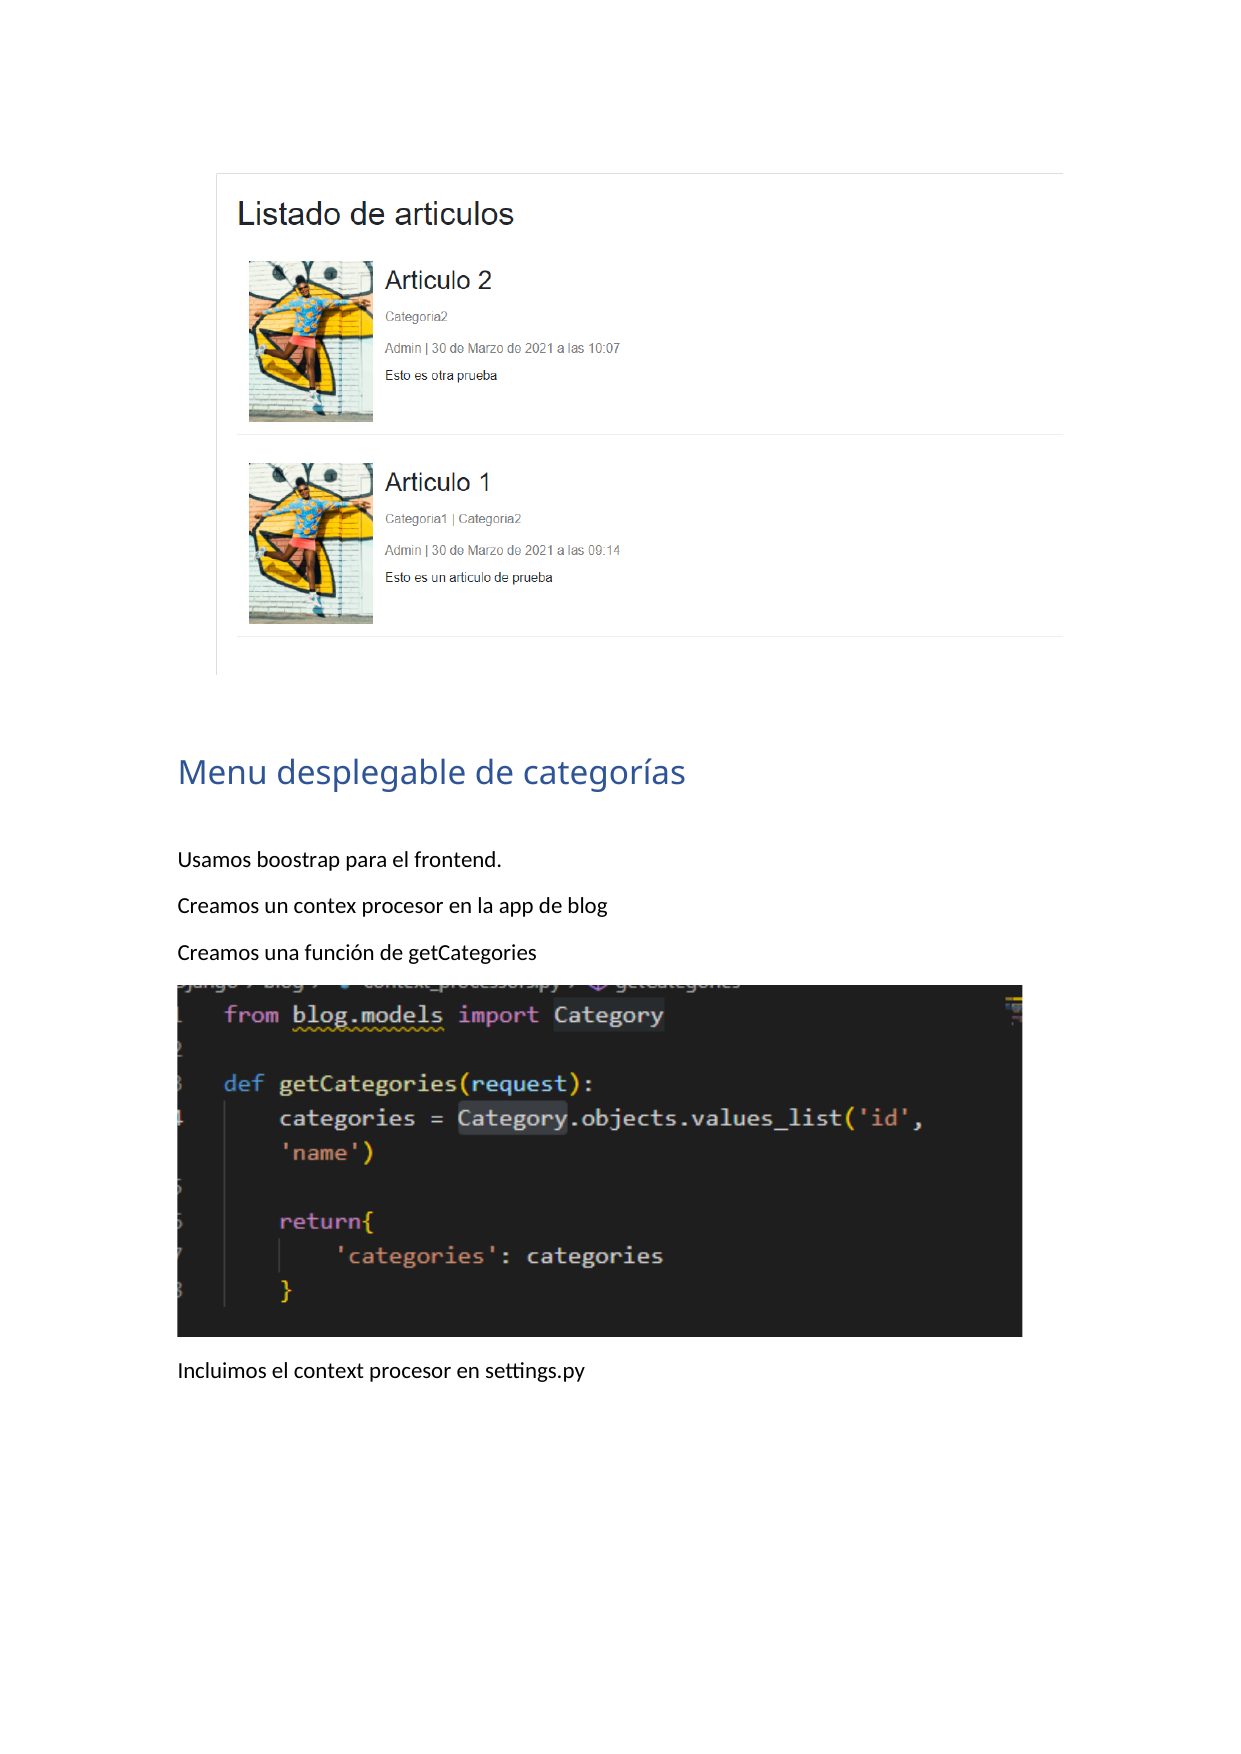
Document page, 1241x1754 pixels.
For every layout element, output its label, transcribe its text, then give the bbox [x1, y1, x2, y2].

text Creamos una función de getCategories [177, 938, 1063, 967]
text Creamos un contex procesor en la app de blog [177, 892, 1063, 920]
text Usamos boostrap para el frontend. [177, 845, 1063, 873]
text Incluimos el context procesor en settings.py [177, 1356, 1063, 1384]
picture [177, 147, 1063, 675]
picture [177, 985, 1023, 1337]
subtitle Menu desplegable de categorías [177, 749, 1063, 794]
